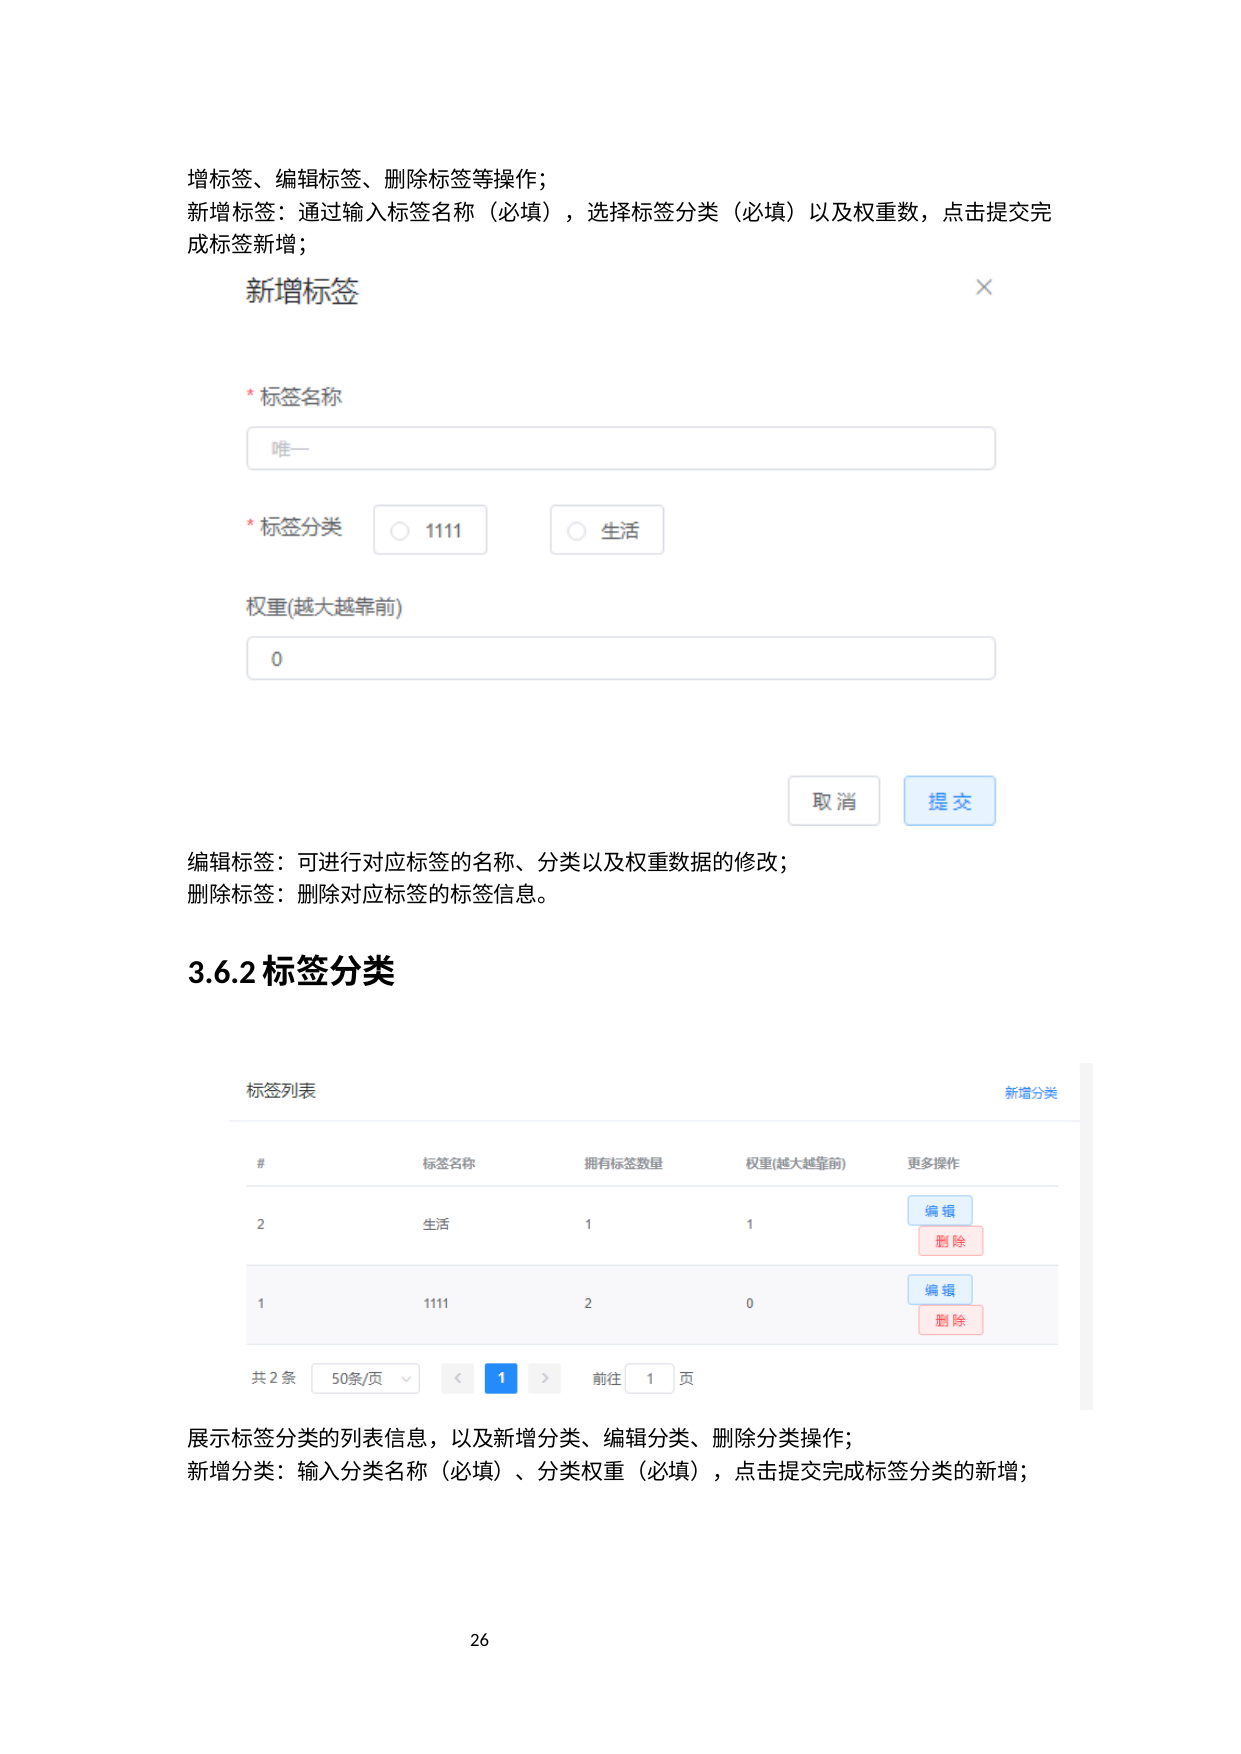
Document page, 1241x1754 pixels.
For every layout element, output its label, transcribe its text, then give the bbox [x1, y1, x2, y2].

subtitle 3.6.2标签分类 [187, 937, 1053, 1002]
list 新增标签：通过输入标签名称（必填），选择标签分类（必填）以及权重数，点击提交完成标签新增； [187, 194, 1053, 259]
list 删除标签：删除对应标签的标签信息。 [187, 877, 1053, 909]
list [187, 162, 1053, 194]
list 编辑标签：可进行对应标签的名称、分类以及权重数据的修改； [187, 844, 1053, 877]
list 新增分类：输入分类名称（必填）、分类权重（必填），点击提交完成标签分类的新增； [187, 1453, 1053, 1486]
picture [228, 1063, 1093, 1410]
picture [228, 259, 1012, 826]
list 展示标签分类的列表信息，以及新增分类、编辑分类、删除分类操作； [187, 1421, 1053, 1453]
